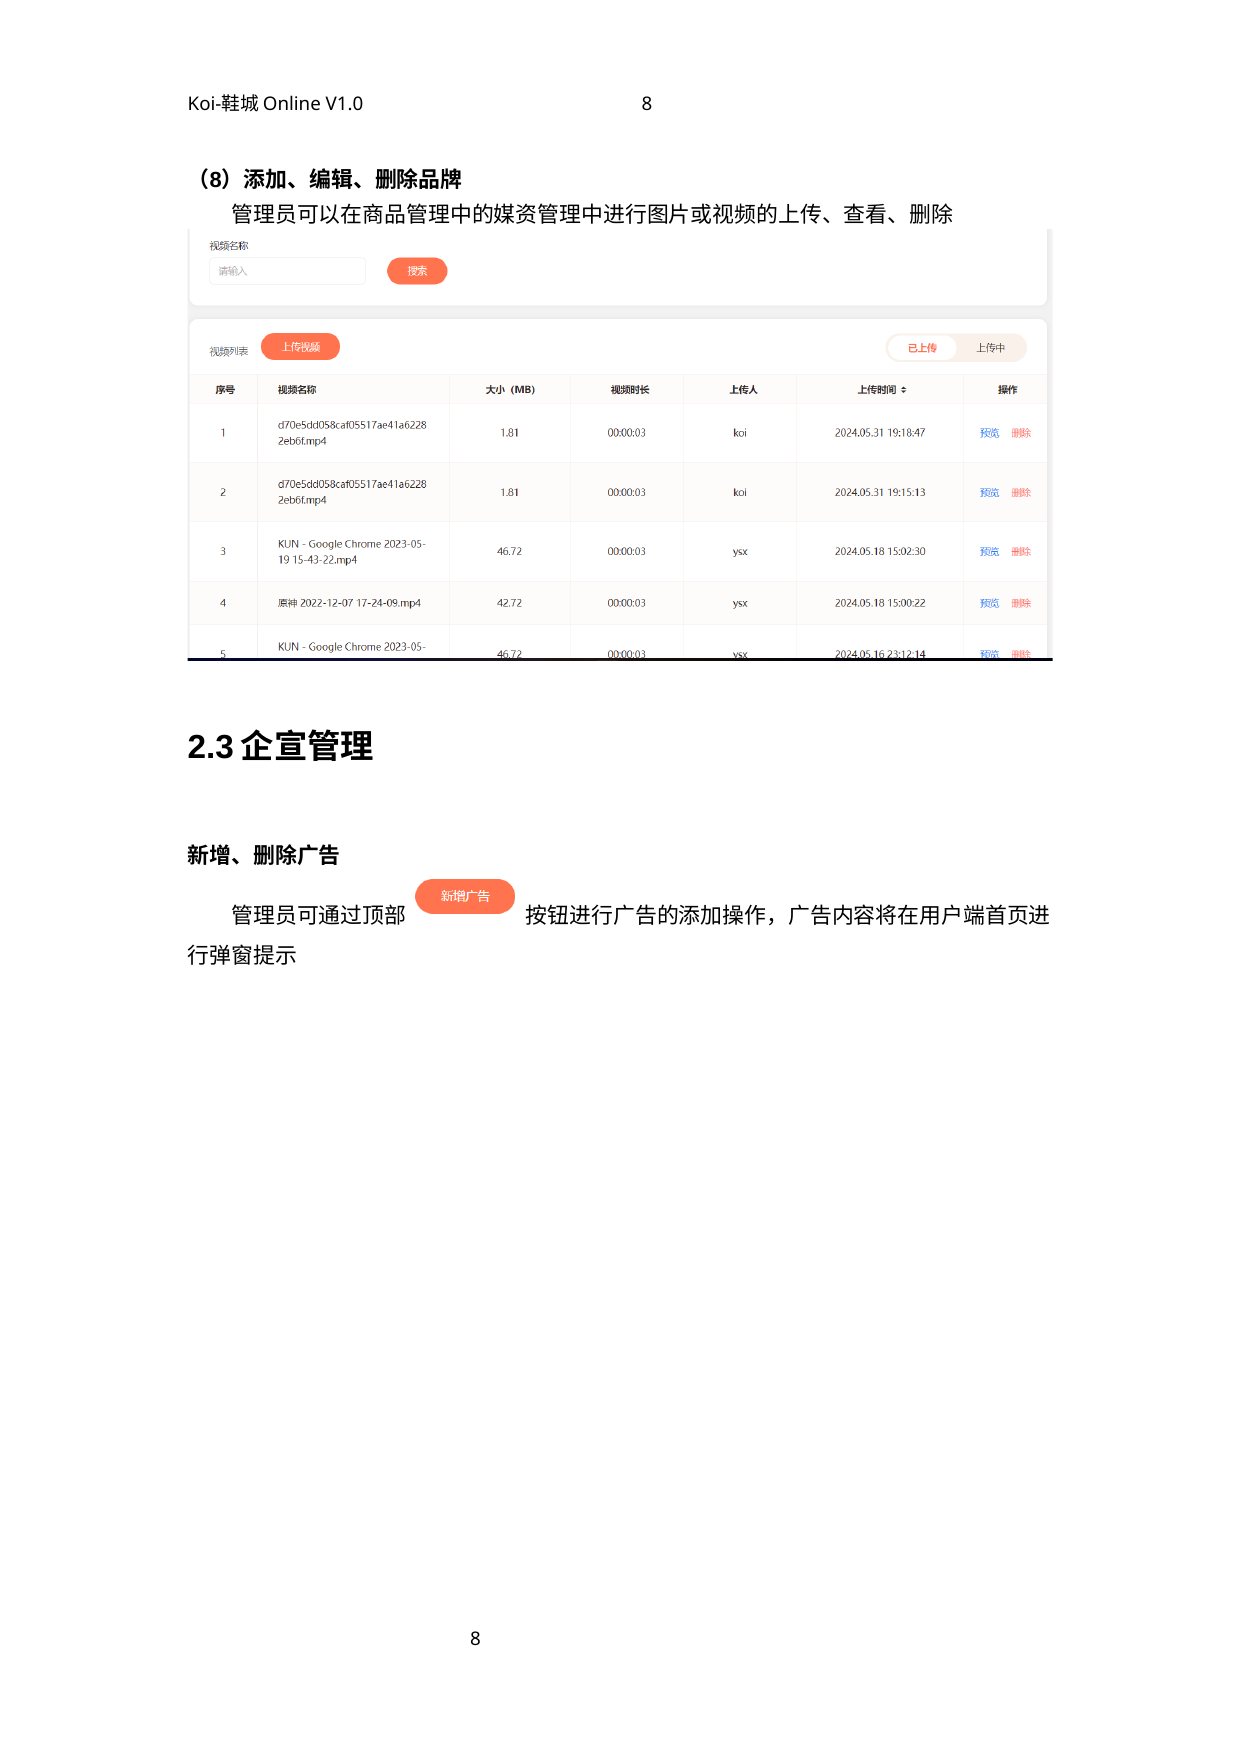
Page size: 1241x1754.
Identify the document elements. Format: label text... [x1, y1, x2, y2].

subtitle 2.3企宣管理 [187, 711, 1053, 776]
picture [187, 229, 1053, 661]
picture [406, 872, 526, 923]
text 管理员可通过顶部按钮进行广告的添加操作，广告内容将在用户端首页进行弹窗提示 [187, 872, 1053, 970]
subtitle （8）添加、编辑、删除品牌 [187, 162, 1053, 194]
text 管理员可以在商品管理中的媒资管理中进行图片或视频的上传、查看、删除 [187, 197, 1053, 229]
subtitle 新增、删除广告 [187, 838, 1053, 870]
